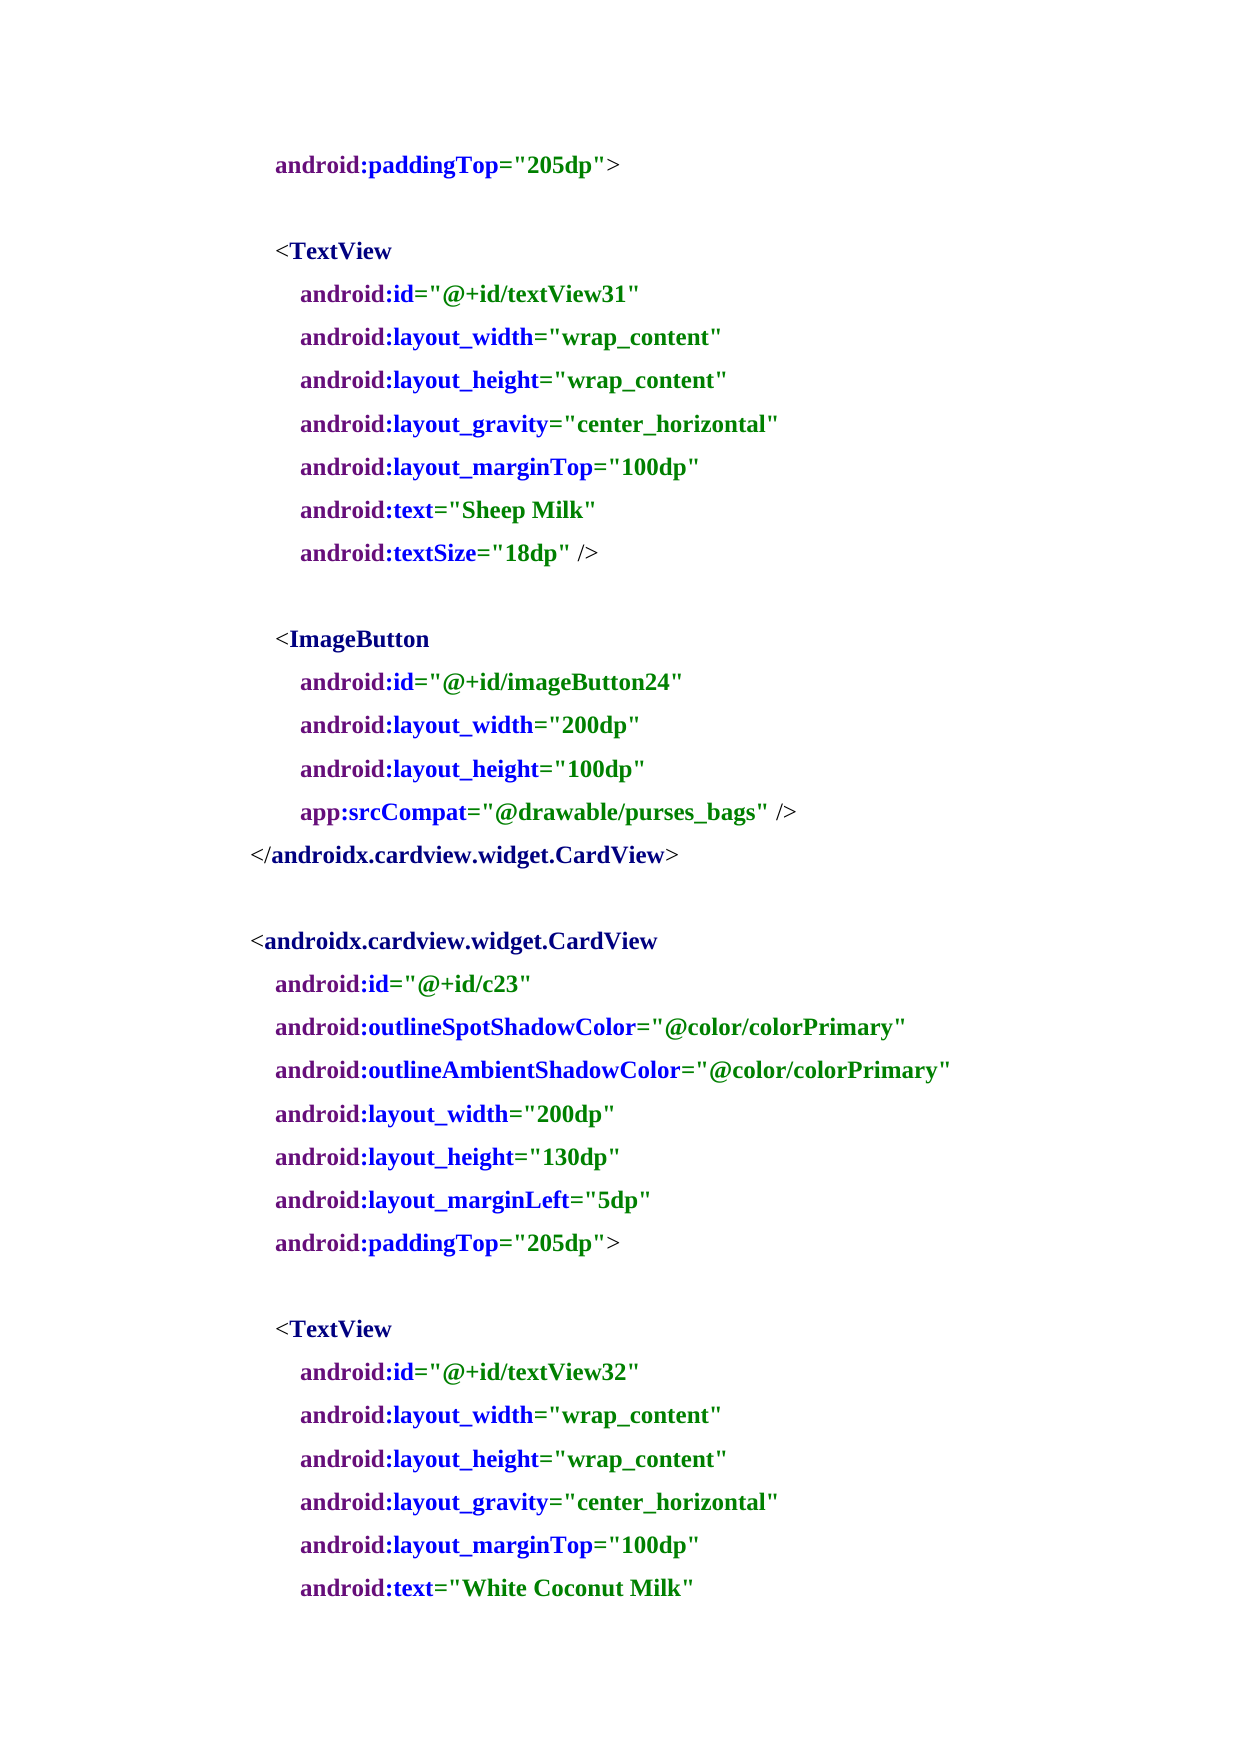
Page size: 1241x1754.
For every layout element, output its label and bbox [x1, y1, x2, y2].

text [150, 150, 1090, 1602]
